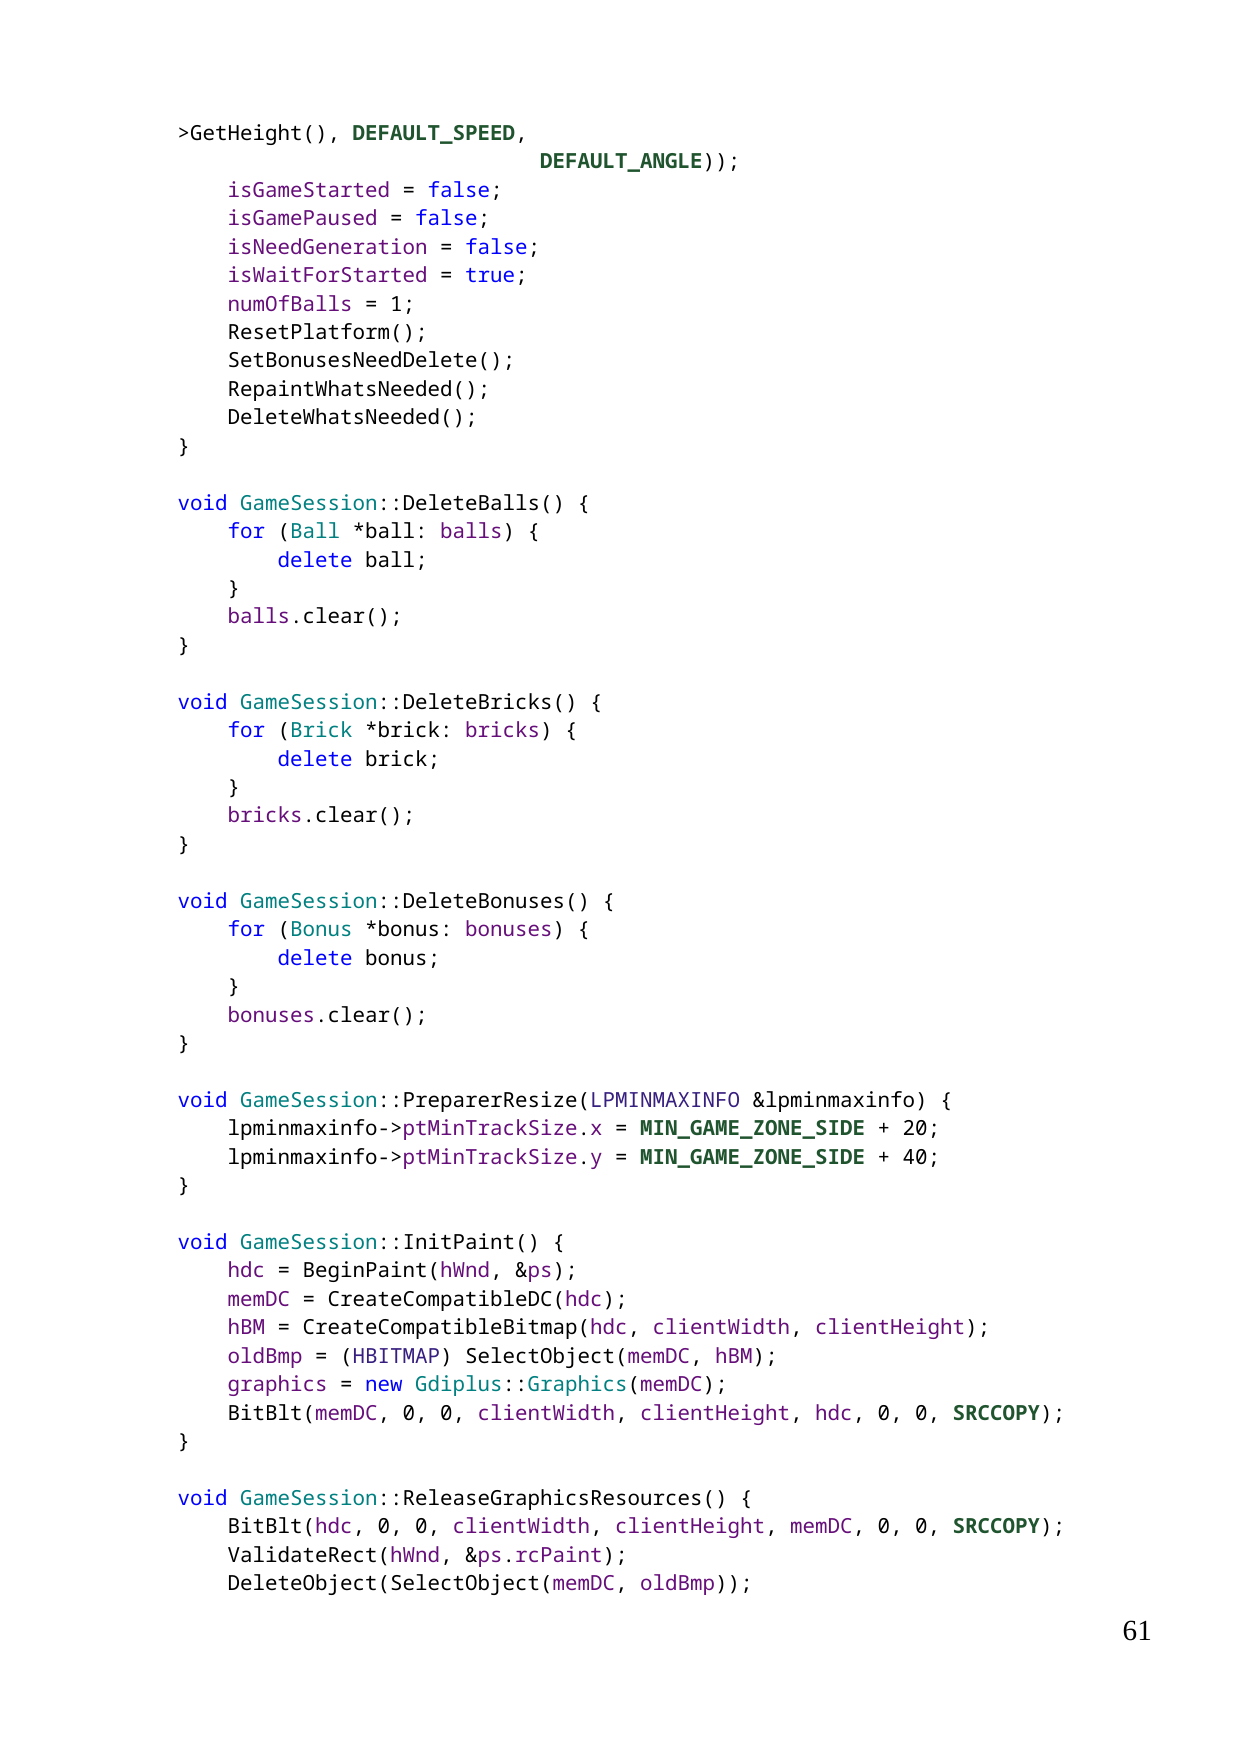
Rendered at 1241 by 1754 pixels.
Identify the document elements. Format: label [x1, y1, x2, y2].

text [177, 118, 1152, 1597]
